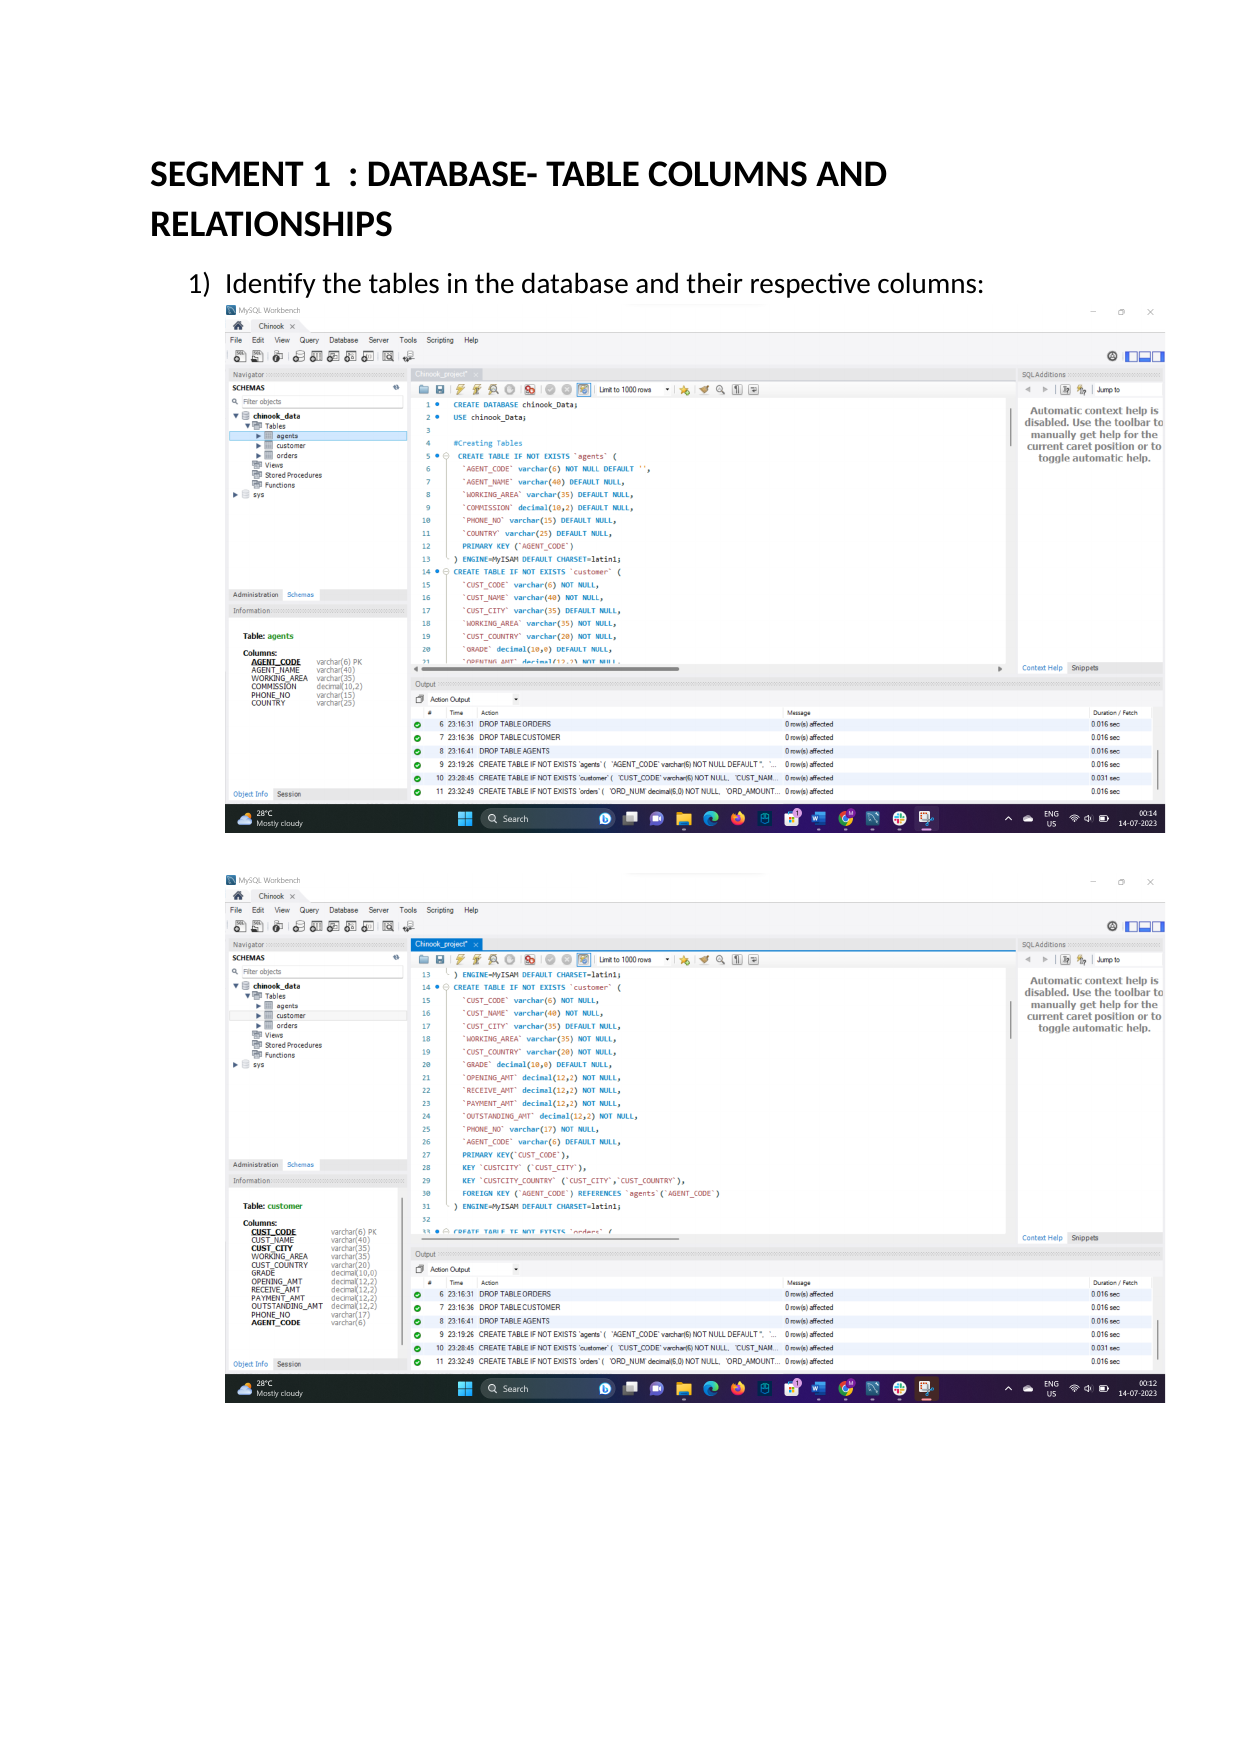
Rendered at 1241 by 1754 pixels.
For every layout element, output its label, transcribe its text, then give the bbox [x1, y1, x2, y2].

list Identify the tables in the database and their respective columns: [187, 266, 1090, 301]
picture [225, 304, 1166, 833]
picture [225, 873, 1166, 1403]
text SEGMENT 1 : DATABASE- TABLE COLUMNS AND RELATIONSHIPS [150, 150, 1090, 245]
